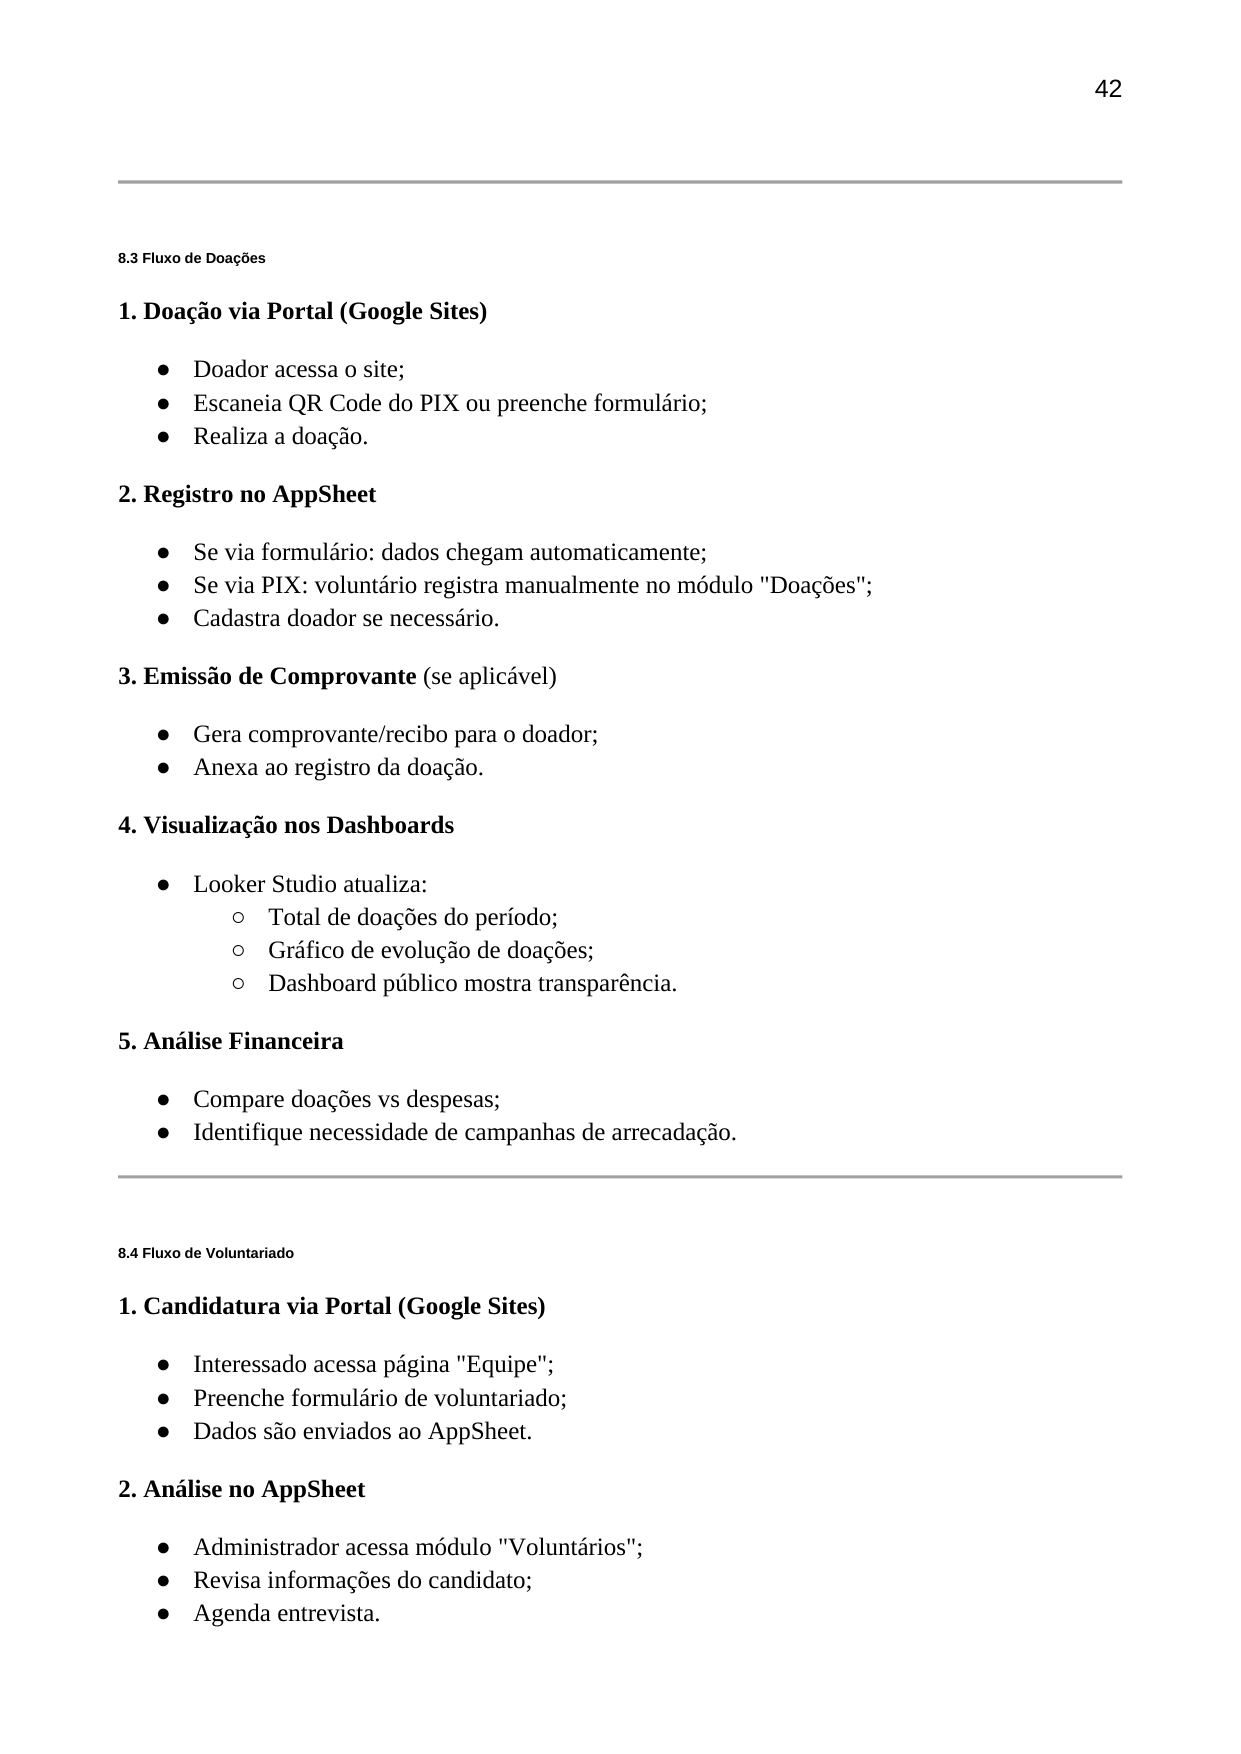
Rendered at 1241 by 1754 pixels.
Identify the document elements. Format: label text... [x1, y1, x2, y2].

list Interessado acessa página "Equipe"; [156, 1349, 1122, 1378]
list Total de doações do período; [231, 902, 1122, 931]
list Administrador acessa módulo "Voluntários"; [156, 1532, 1122, 1561]
subtitle 8.3 Fluxo de Doações [118, 238, 1122, 267]
text 5. Análise Financeira [118, 1026, 1122, 1055]
text 4. Visualização nos Dashboards [118, 811, 1122, 839]
list Preenche formulário de voluntariado; [156, 1382, 1122, 1411]
text 1. Candidatura via Portal (Google Sites) [118, 1291, 1122, 1320]
list Looker Studio atualiza: [156, 868, 1122, 897]
list Realiza a doação. [156, 421, 1122, 449]
list Cadastra doador se necessário. [156, 603, 1122, 632]
list Se via formulário: dados chegam automaticamente; [156, 537, 1122, 566]
text 3. Emissão de Comprovante (se aplicável) [118, 661, 1122, 690]
list Agenda entrevista. [156, 1598, 1122, 1627]
subtitle 8.4 Fluxo de Voluntariado [118, 1233, 1122, 1262]
list Anexa ao registro da doação. [156, 752, 1122, 781]
list Doador acessa o site; [156, 354, 1122, 383]
text 2. Registro no AppSheet [118, 479, 1122, 508]
list Dashboard público mostra transparência. [231, 968, 1122, 997]
text 1. Doação via Portal (Google Sites) [118, 296, 1122, 325]
text 2. Análise no AppSheet [118, 1474, 1122, 1502]
list Identifique necessidade de campanhas de arrecadação. [156, 1117, 1122, 1146]
list Gera comprovante/recibo para o doador; [156, 719, 1122, 748]
list Revisa informações do candidato; [156, 1565, 1122, 1594]
list Escaneia QR Code do PIX ou preenche formulário; [156, 388, 1122, 416]
list Compare doações vs despesas; [156, 1084, 1122, 1113]
list Dados são enviados ao AppSheet. [156, 1416, 1122, 1444]
list Gráfico de evolução de doações; [231, 935, 1122, 964]
list Se via PIX: voluntário registra manualmente no módulo "Doações"; [156, 570, 1122, 599]
